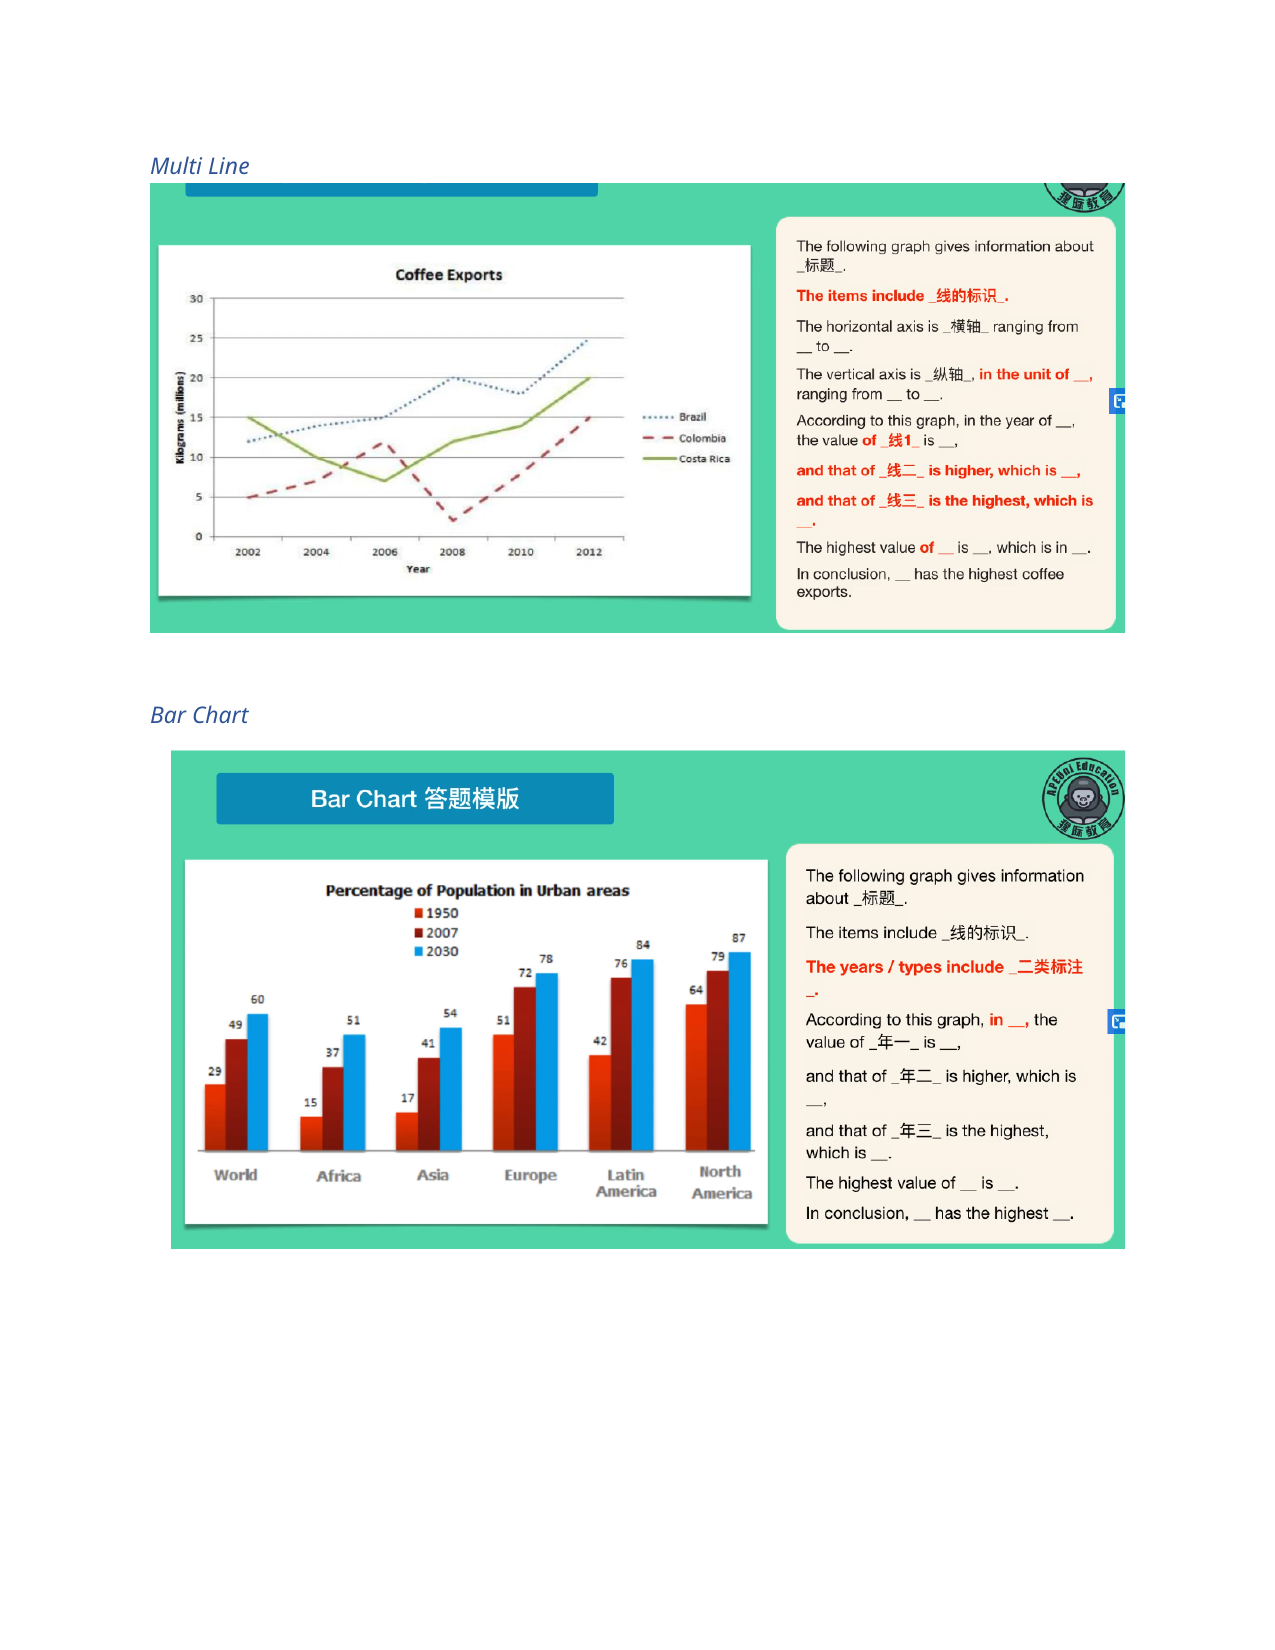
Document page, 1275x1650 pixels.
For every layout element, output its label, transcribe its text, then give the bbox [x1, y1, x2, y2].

subtitle Multi Line [150, 150, 1125, 181]
picture [150, 183, 1125, 633]
picture [150, 732, 1125, 1249]
subtitle Bar Chart [150, 699, 1125, 730]
